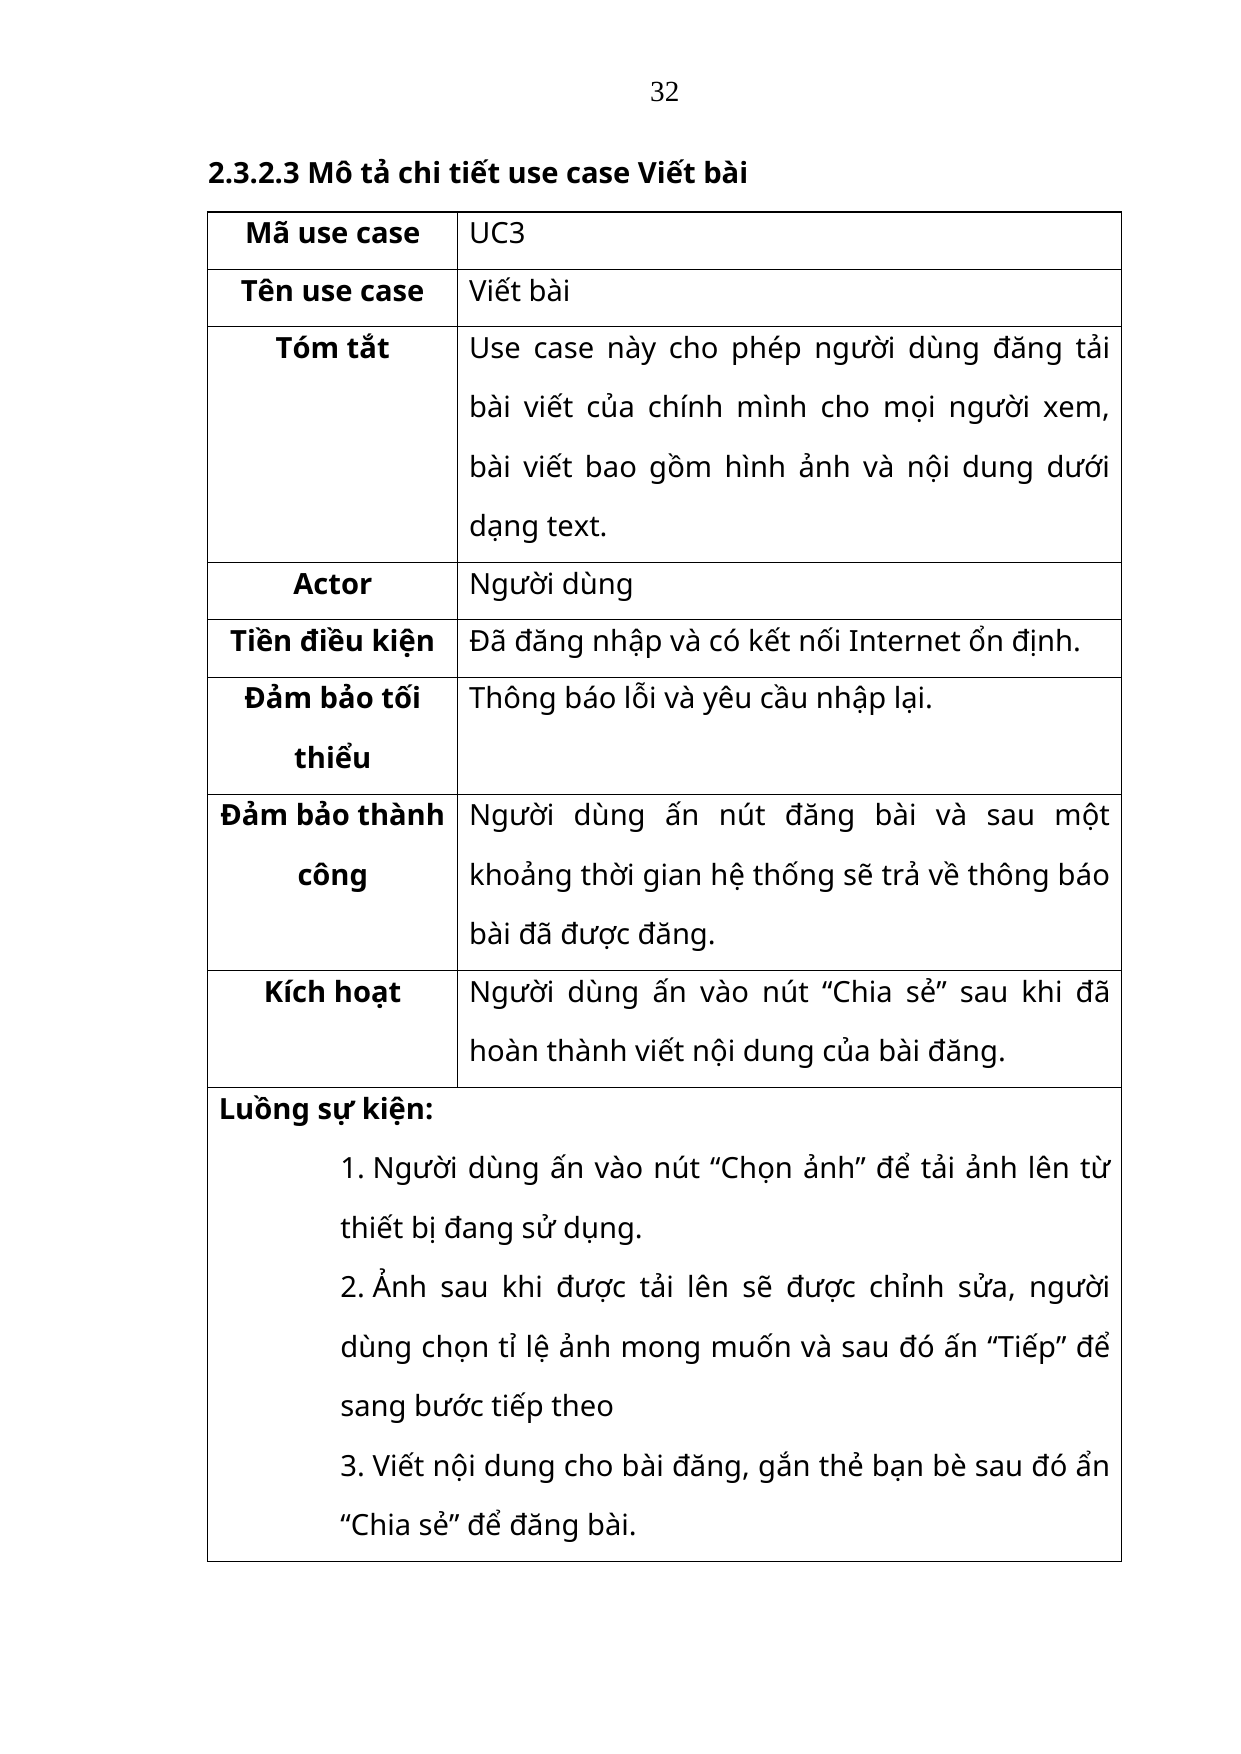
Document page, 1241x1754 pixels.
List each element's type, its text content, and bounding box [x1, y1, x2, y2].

table_cell Tên use case [208, 270, 457, 326]
table_cell Người dùng [458, 563, 1121, 619]
table_cell Đảm bảo thành công [208, 795, 457, 970]
table_cell Người dùng ấn vào nút “Chia sẻ” sau khi đã hoàn thành viết nội dung của bài đăng. [458, 971, 1121, 1087]
table_cell Đã đăng nhập và có kết nối Internet ổn định. [458, 620, 1121, 677]
table_cell Tóm tắt [208, 327, 457, 562]
table_cell Tiền điều kiện [208, 620, 457, 677]
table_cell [208, 1088, 1121, 1561]
table_cell Actor [208, 563, 457, 619]
table_cell Use case này cho phép người dùng đăng tải bài viết của chính mình cho mọi người xem, bài viết bao gồm hình ảnh và nội dung dưới dạng text. [458, 327, 1121, 562]
table_cell Kích hoạt [208, 971, 457, 1087]
table_cell Thông báo lỗi và yêu cầu nhập lại. [458, 678, 1121, 794]
table_header UC3 [458, 213, 1121, 269]
table_cell Đảm bảo tối thiểu [208, 678, 457, 794]
table_cell Viết bài [458, 270, 1121, 326]
table_cell Người dùng ấn nút đăng bài và sau một khoảng thời gian hệ thống sẽ trả về thông báo bài đã được đăng. [458, 795, 1121, 970]
subtitle Mô tả chi tiết use case Viết bài [208, 152, 1122, 192]
table_header Mã use case [208, 213, 457, 269]
